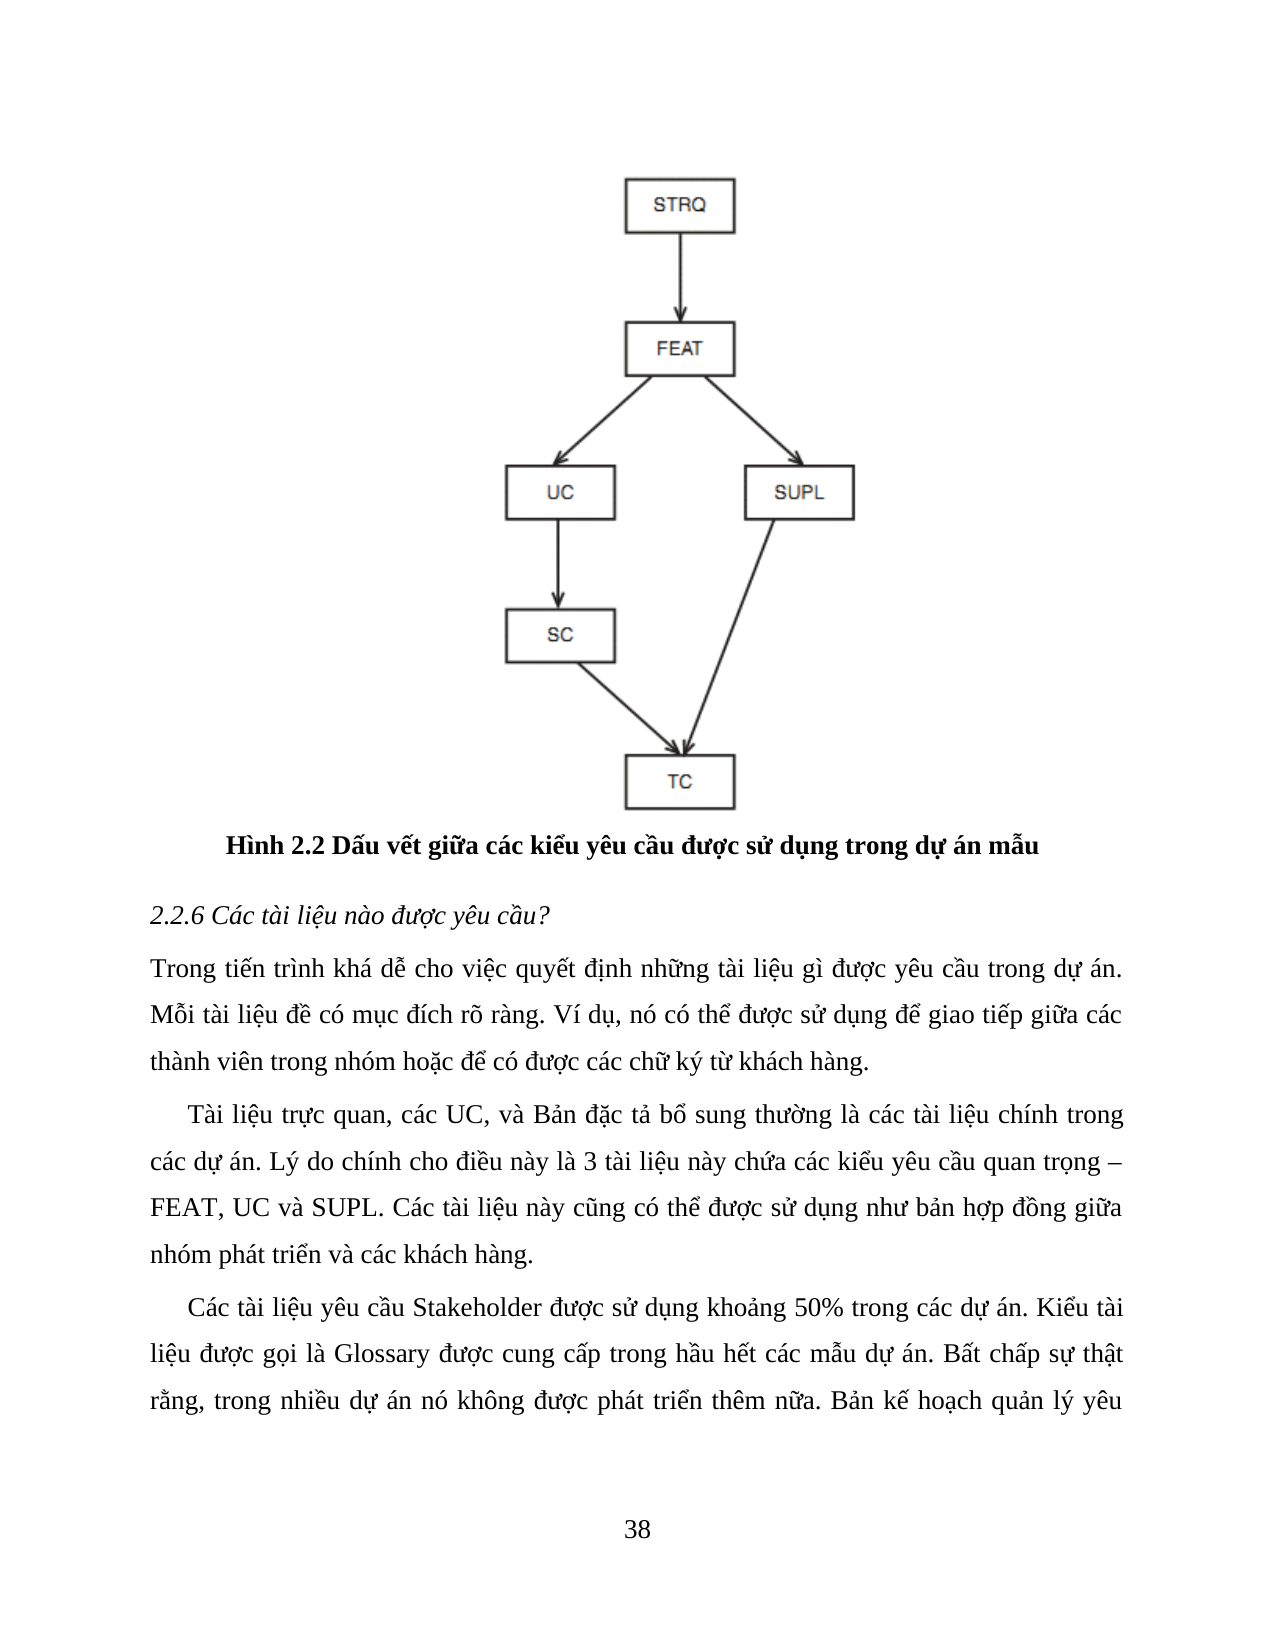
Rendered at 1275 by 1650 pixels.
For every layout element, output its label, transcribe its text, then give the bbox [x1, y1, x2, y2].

text Tài liệu trực quan, các UC, và Bản đặc tả bổ sung thường là các tài liệu chính trong các dự án. Lý do chính cho điều này là 3 tài liệu này chứa các kiểu yêu cầu quan trọng – FEAT, UC và SUPL. Các tài liệu này cũng có thể được sử dụng như bản hợp đồng giữa nhóm phát triển và các khách hàng. [150, 1098, 1125, 1269]
text Trong tiến trình khá dễ cho việc quyết định những tài liệu gì được yêu cầu trong dự án. Mỗi tài liệu đề có mục đích rõ ràng. Ví dụ, nó có thể được sử dụng để giao tiếp giữa các thành viên trong nhóm hoặc để có được các chữ ký từ khách hàng. [150, 952, 1125, 1076]
text 2.2.6 Các tài liệu nào được yêu cầu? [150, 899, 1125, 930]
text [150, 1291, 1125, 1415]
picture [150, 150, 1021, 825]
